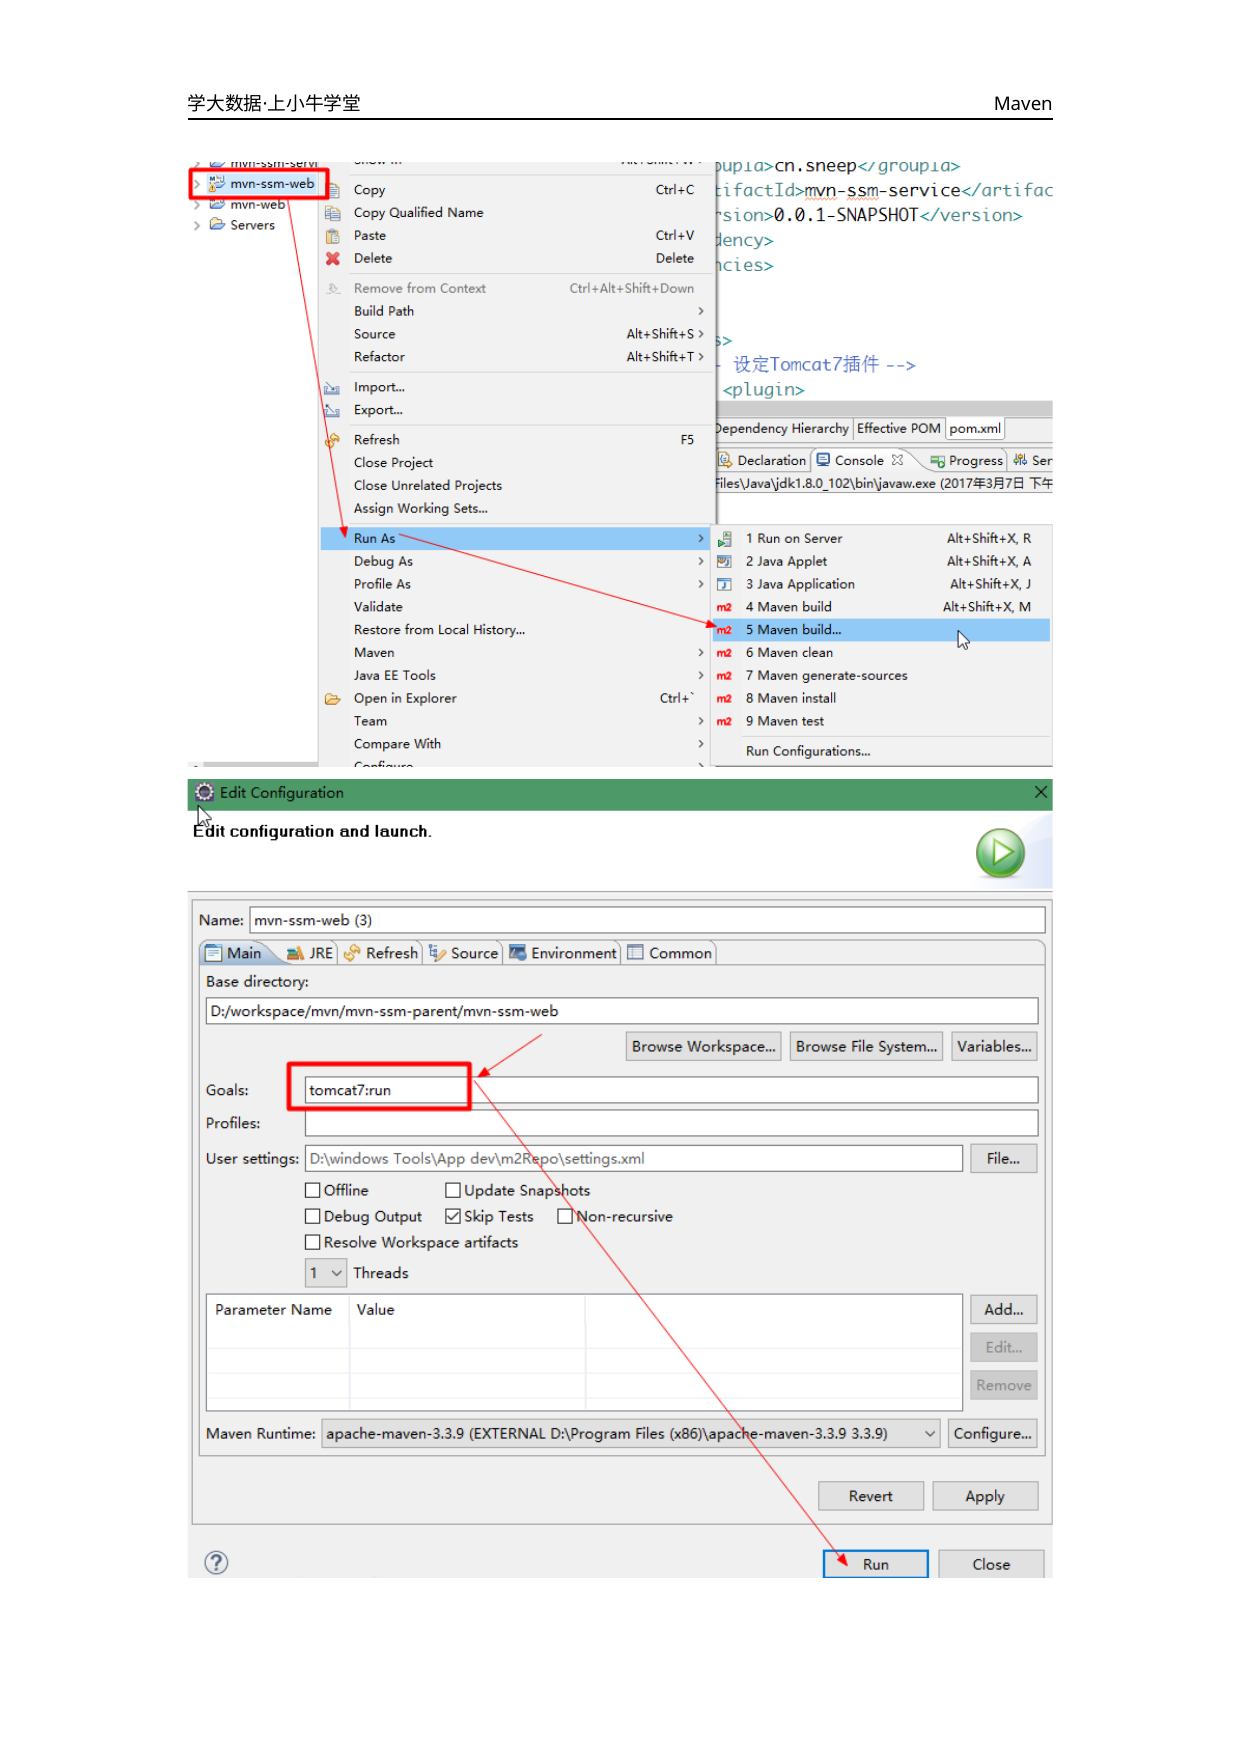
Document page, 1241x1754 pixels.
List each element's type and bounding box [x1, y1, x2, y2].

picture [187, 162, 1053, 767]
picture [187, 779, 1053, 1578]
